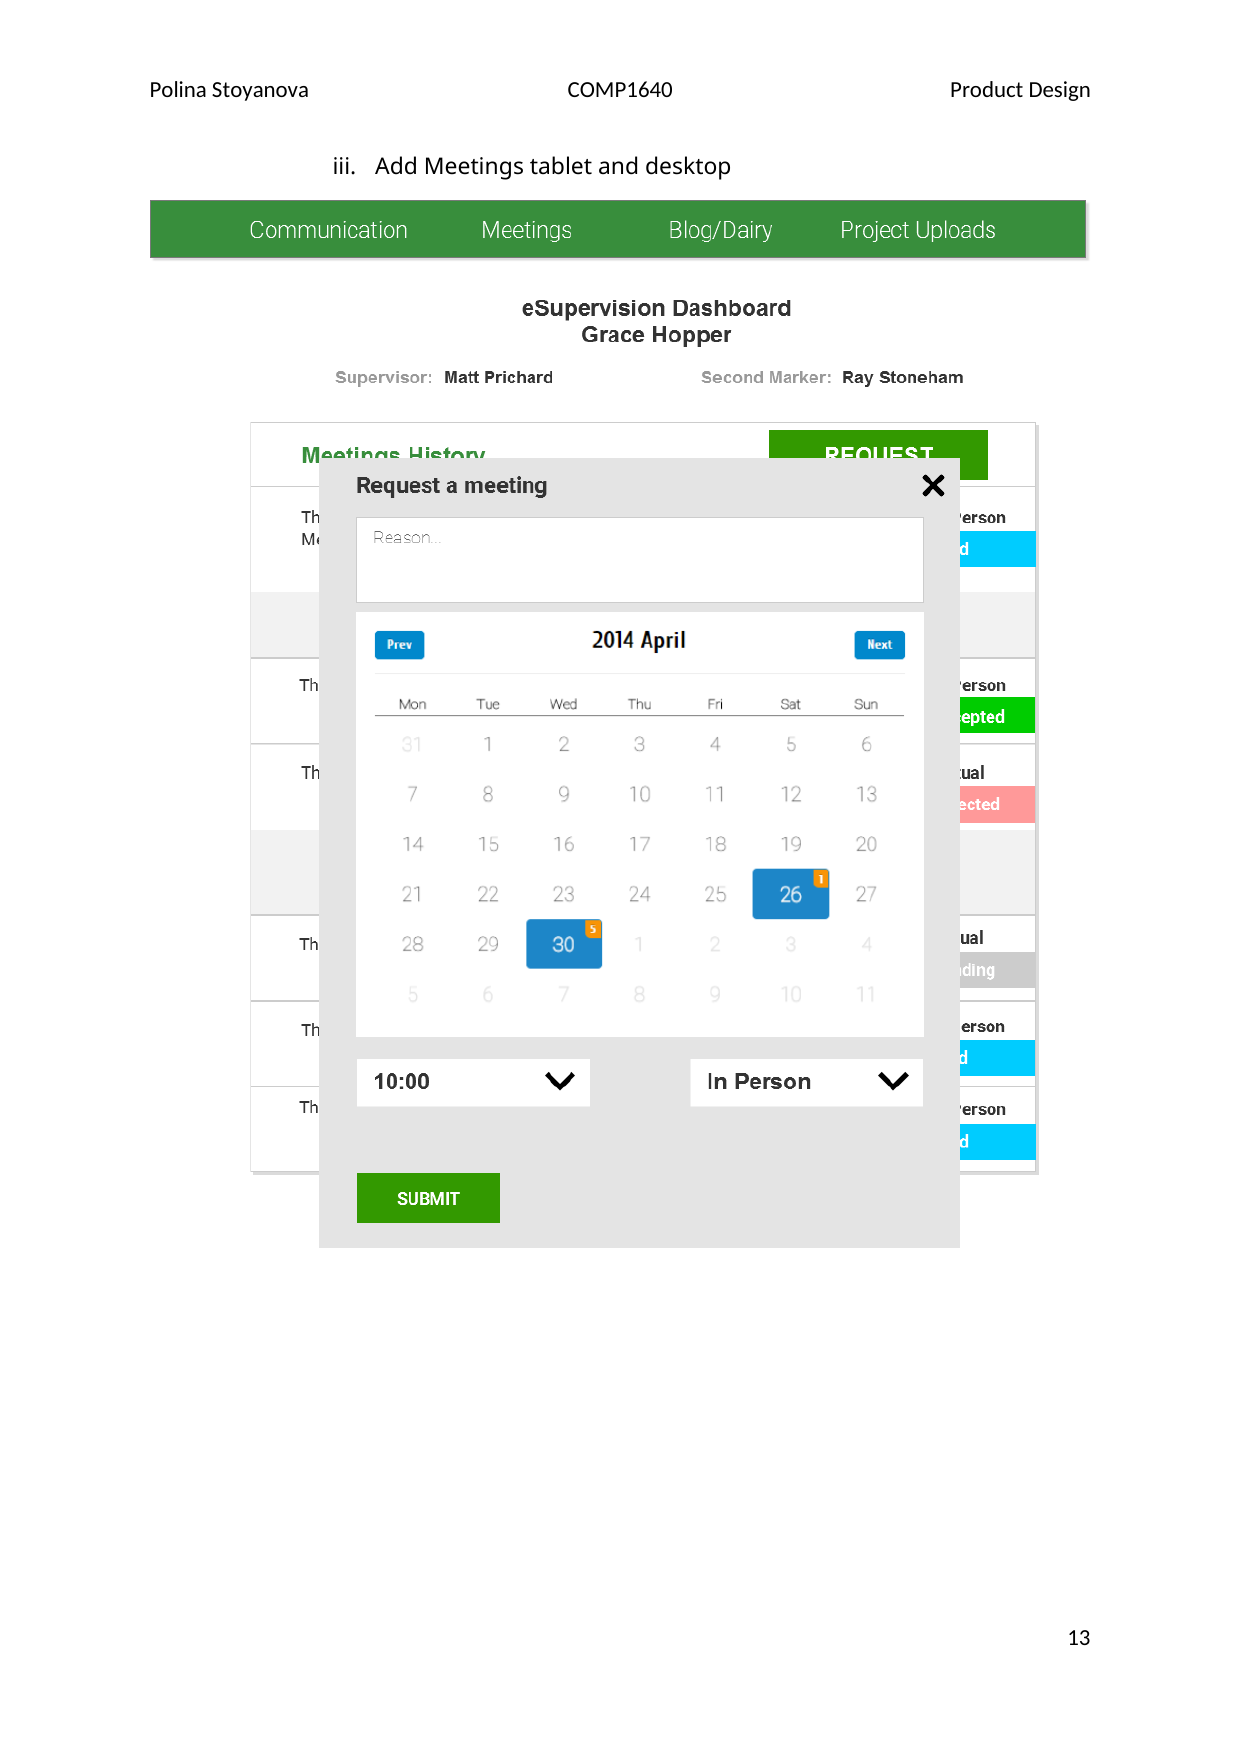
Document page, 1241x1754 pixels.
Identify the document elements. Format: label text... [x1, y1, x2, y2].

picture [150, 200, 1091, 1248]
list Add Meetings tablet and desktop [356, 150, 1090, 181]
